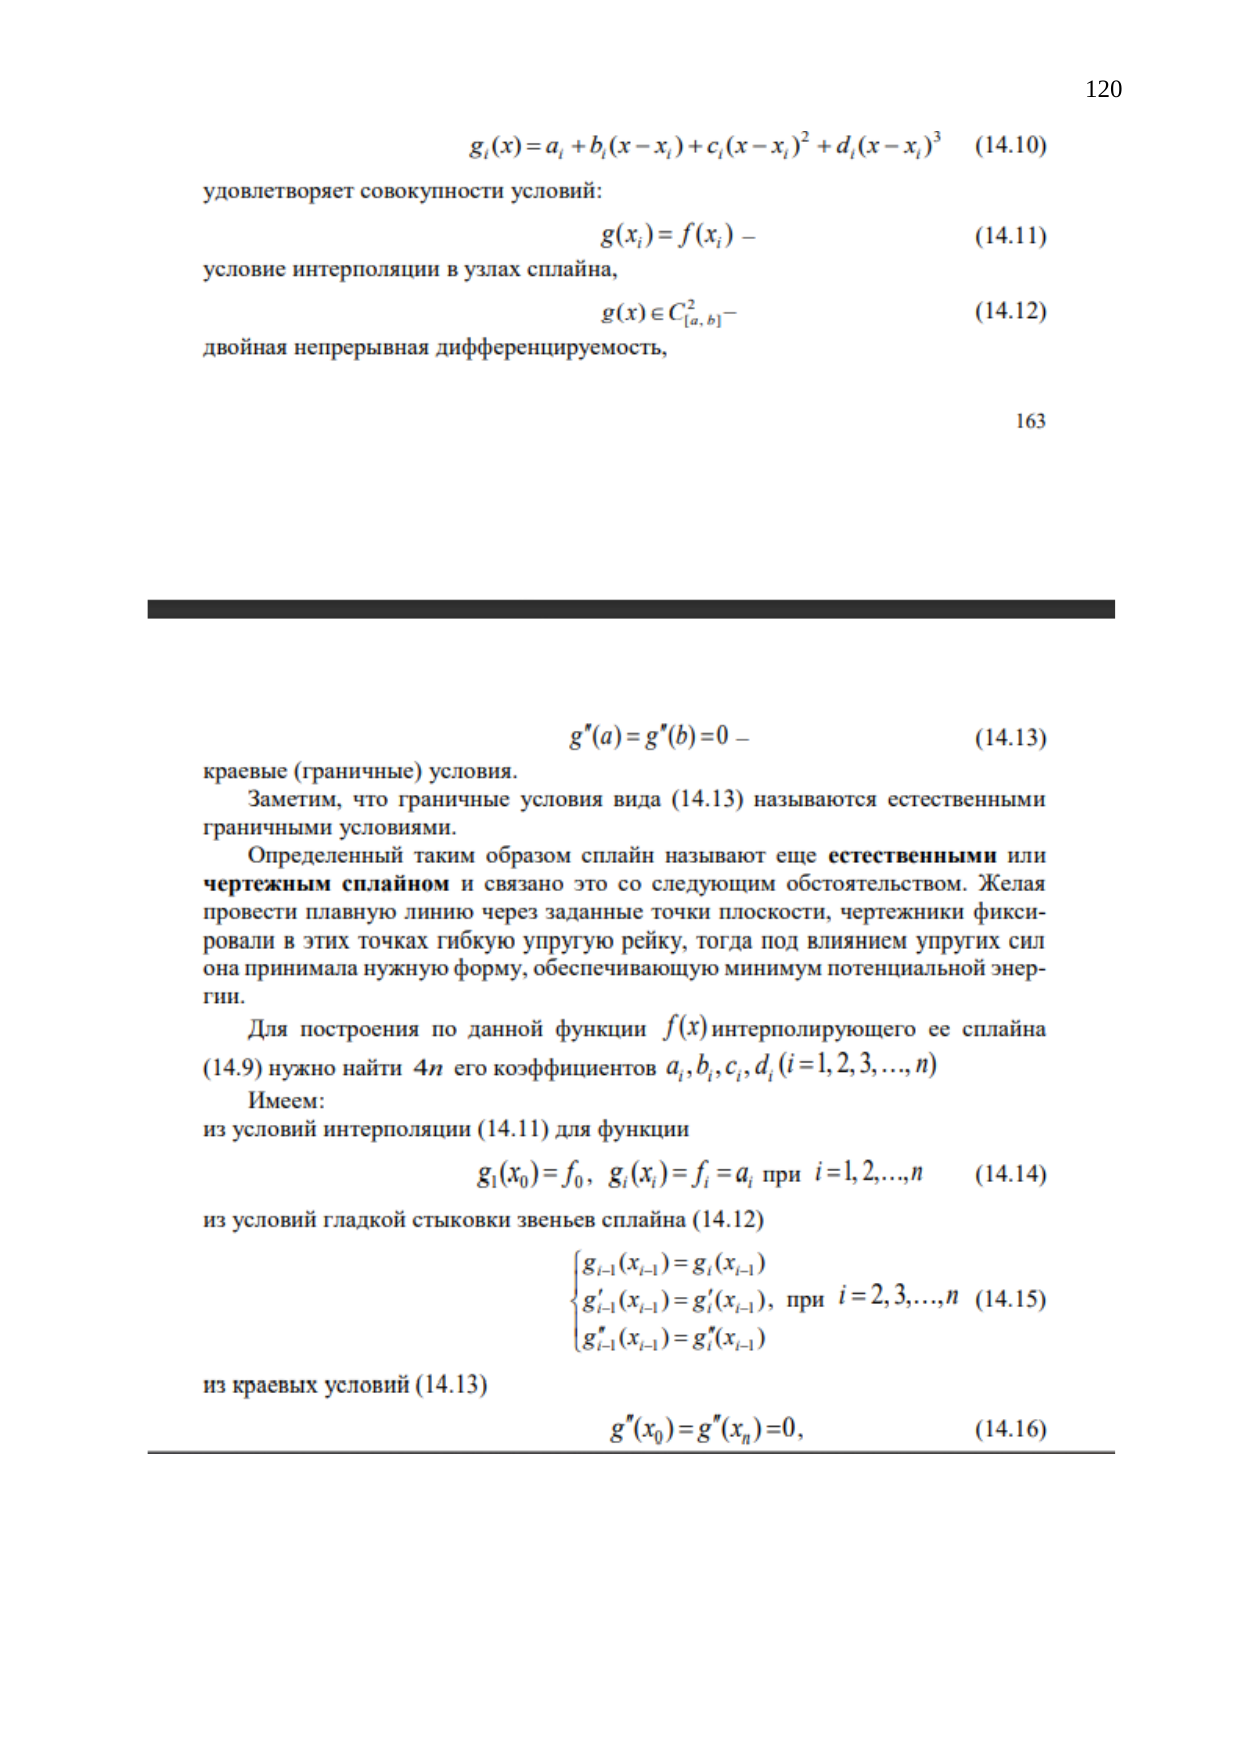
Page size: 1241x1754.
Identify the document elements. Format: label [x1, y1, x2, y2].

picture [147, 131, 1116, 1454]
